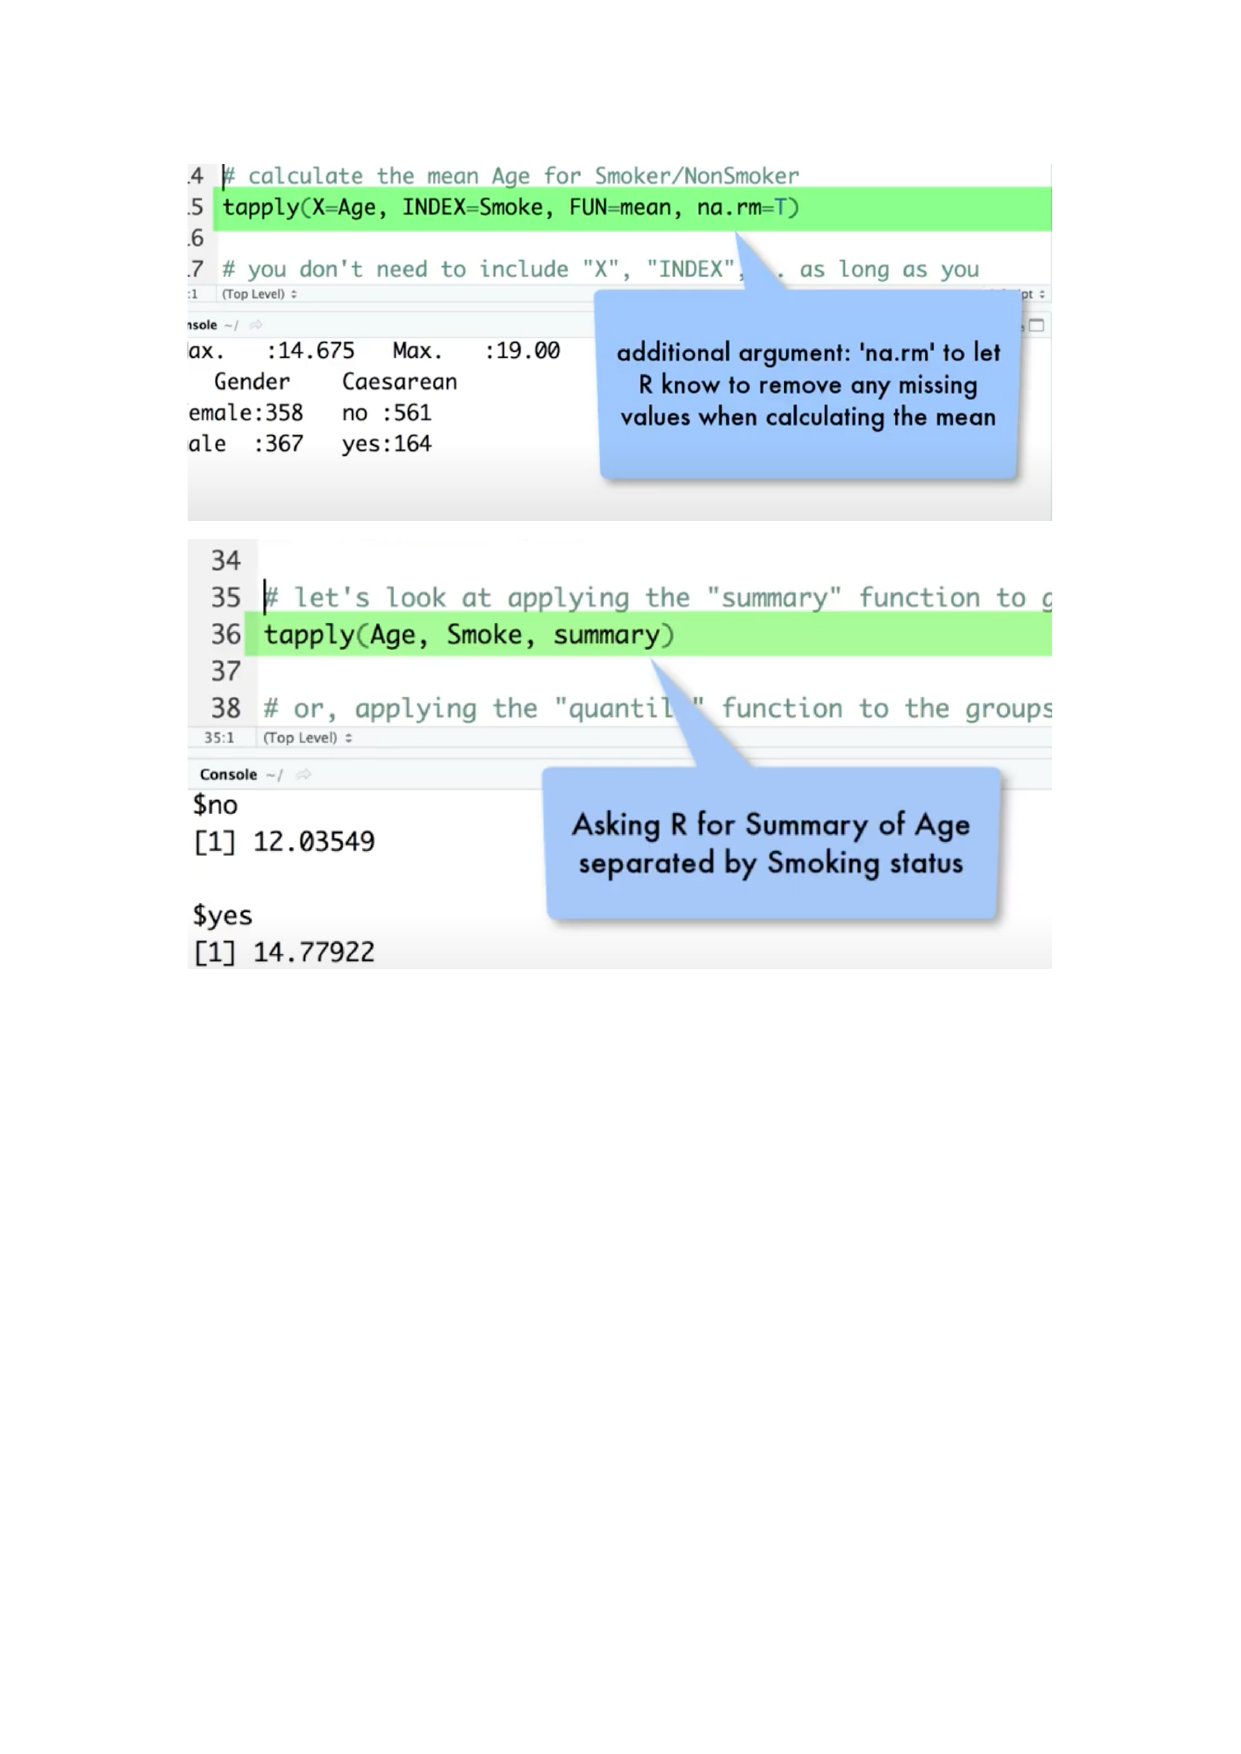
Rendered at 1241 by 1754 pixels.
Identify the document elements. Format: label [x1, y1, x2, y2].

picture [187, 539, 1053, 969]
picture [187, 164, 1053, 521]
